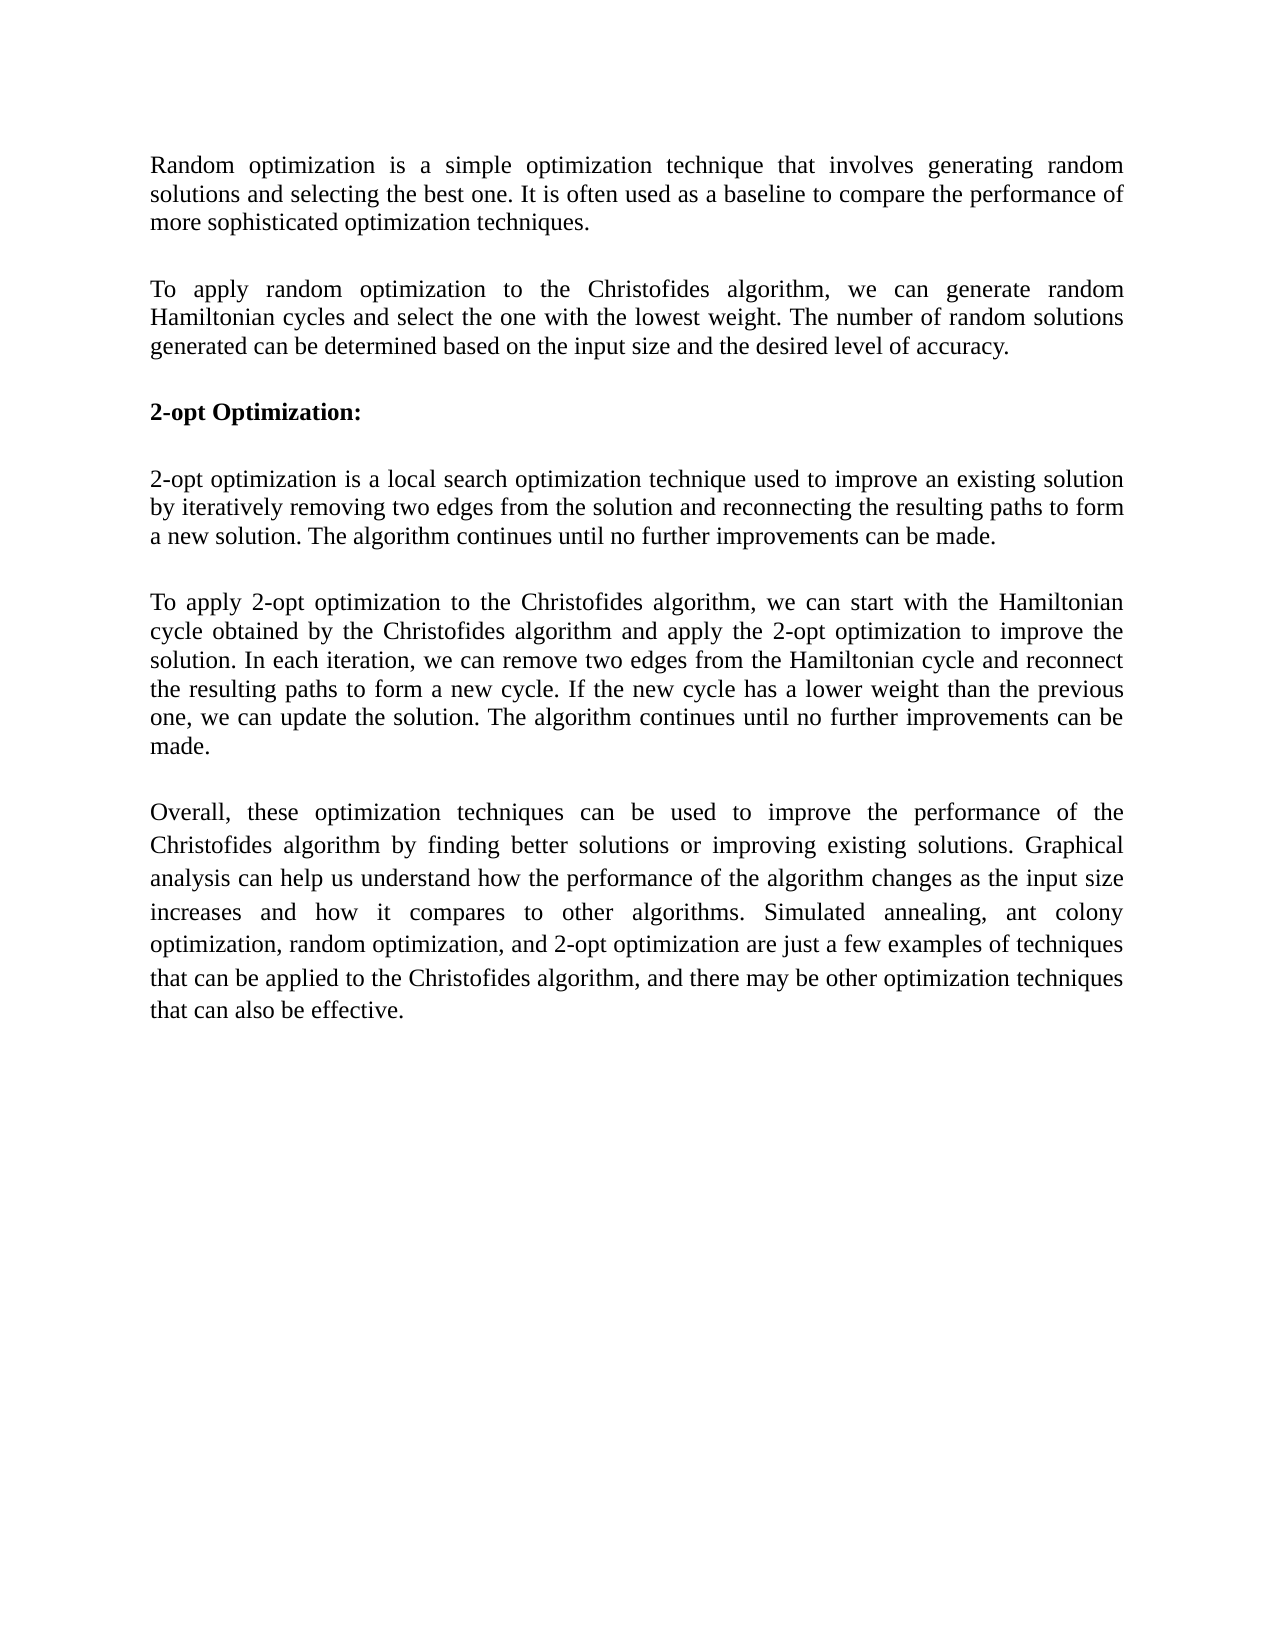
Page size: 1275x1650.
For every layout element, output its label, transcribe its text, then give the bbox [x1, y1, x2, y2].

text Random optimization is a simple optimization technique that involves generating random solutions and selecting the best one. It is often used as a baseline to compare the performance of more sophisticated optimization techniques. [150, 150, 1125, 236]
text Overall, these optimization techniques can be used to improve the performance of the Christofides algorithm by finding better solutions or improving existing solutions. Graphical analysis can help us understand how the performance of the algorithm changes as the input size increases and how it compares to other algorithms. Simulated annealing, ant colony optimization, random optimization, and 2-opt optimization are just a few examples of techniques that can be applied to the Christofides algorithm, and there may be other optimization techniques that can also be effective. [150, 797, 1125, 1024]
text 2-opt Optimization: [150, 397, 1125, 426]
text To apply random optimization to the Christofides algorithm, we can generate random Hamiltonian cycles and select the one with the lowest weight. The number of random solutions generated can be determined based on the input size and the desired level of accuracy. [150, 274, 1125, 360]
text To apply 2-opt optimization to the Christofides algorithm, we can start with the Hamiltonian cycle obtained by the Christofides algorithm and apply the 2-opt optimization to improve the solution. In each iteration, we can remove two edges from the Hamiltonian cycle and reconnect the resulting paths to form a new cycle. If the new cycle has a lower weight than the previous one, we can update the solution. The algorithm continues until no further improvements can be made. [150, 587, 1125, 760]
text 2-opt optimization is a local search optimization technique used to improve an existing solution by iteratively removing two edges from the solution and reconnecting the resulting paths to form a new solution. The algorithm continues until no further improvements can be made. [150, 464, 1125, 550]
